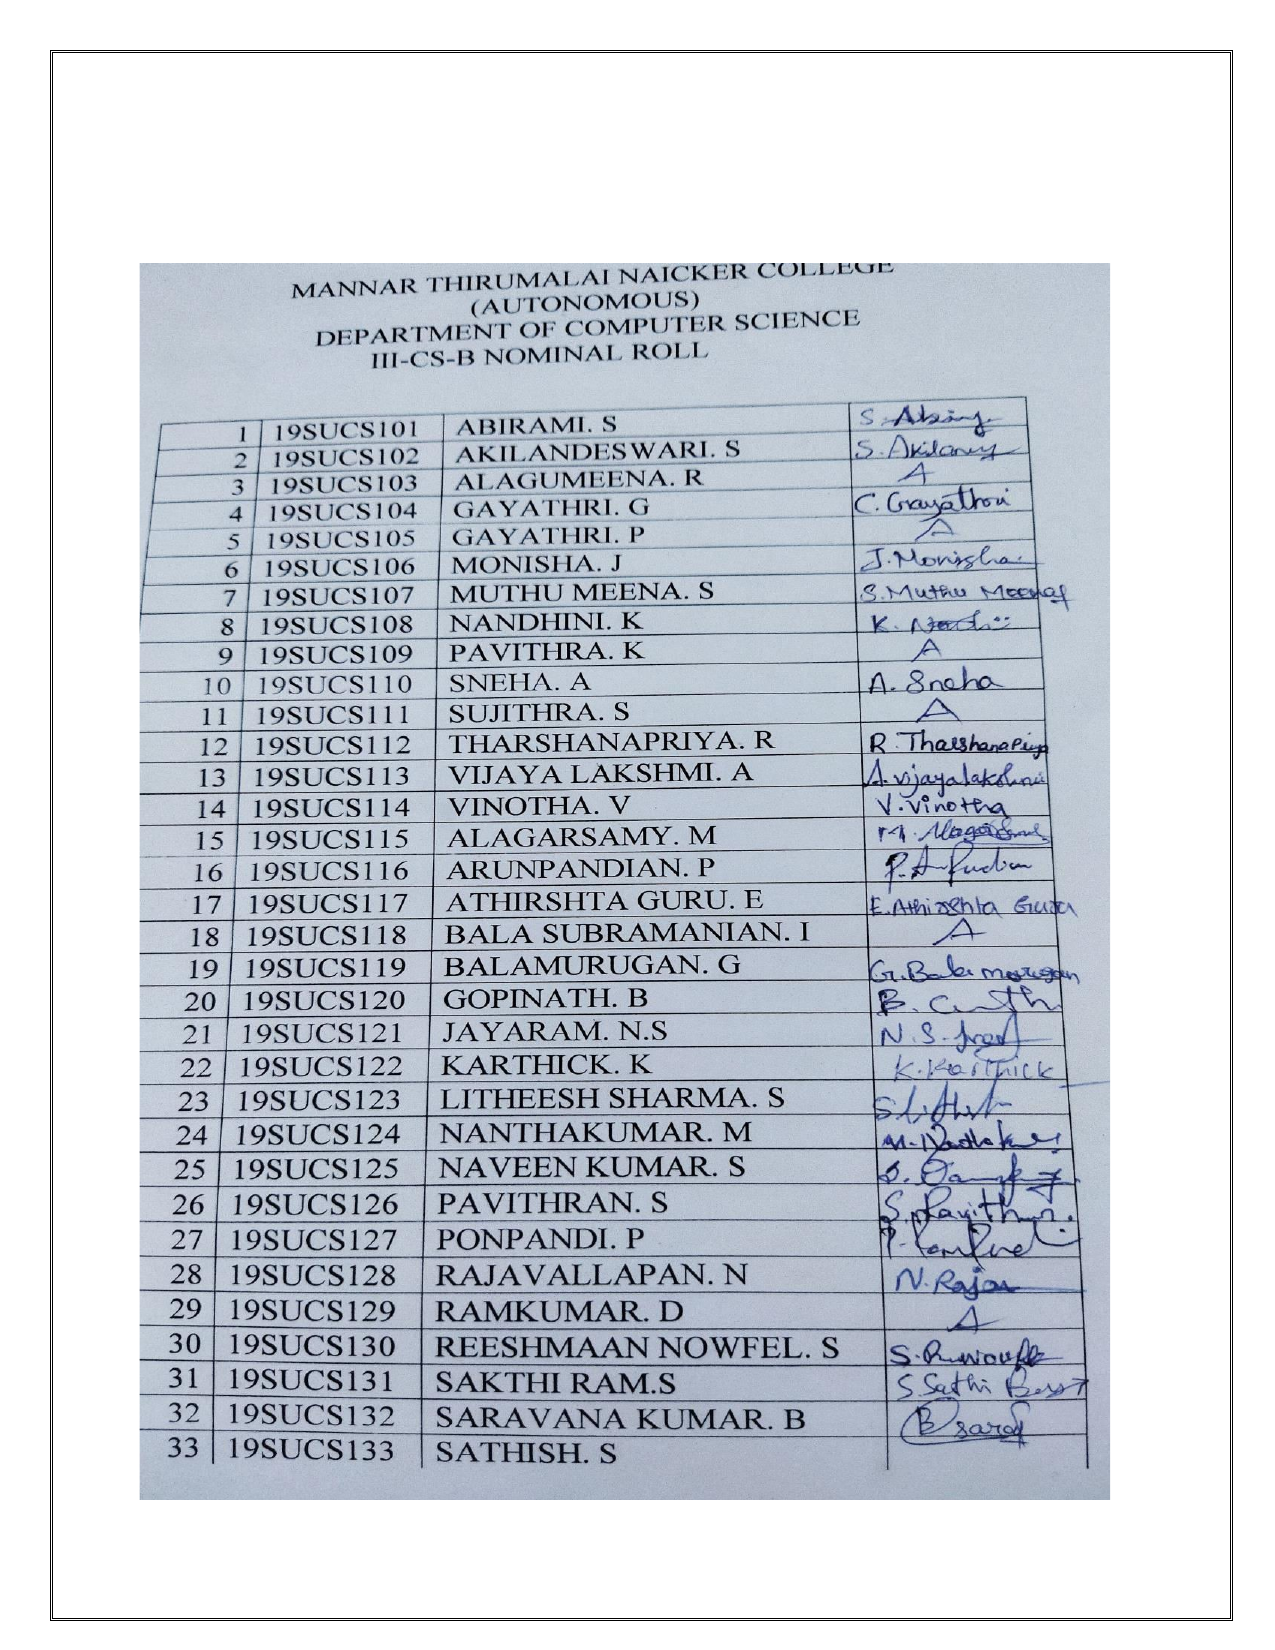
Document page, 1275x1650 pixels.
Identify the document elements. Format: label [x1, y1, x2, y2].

picture [139, 263, 1110, 1500]
